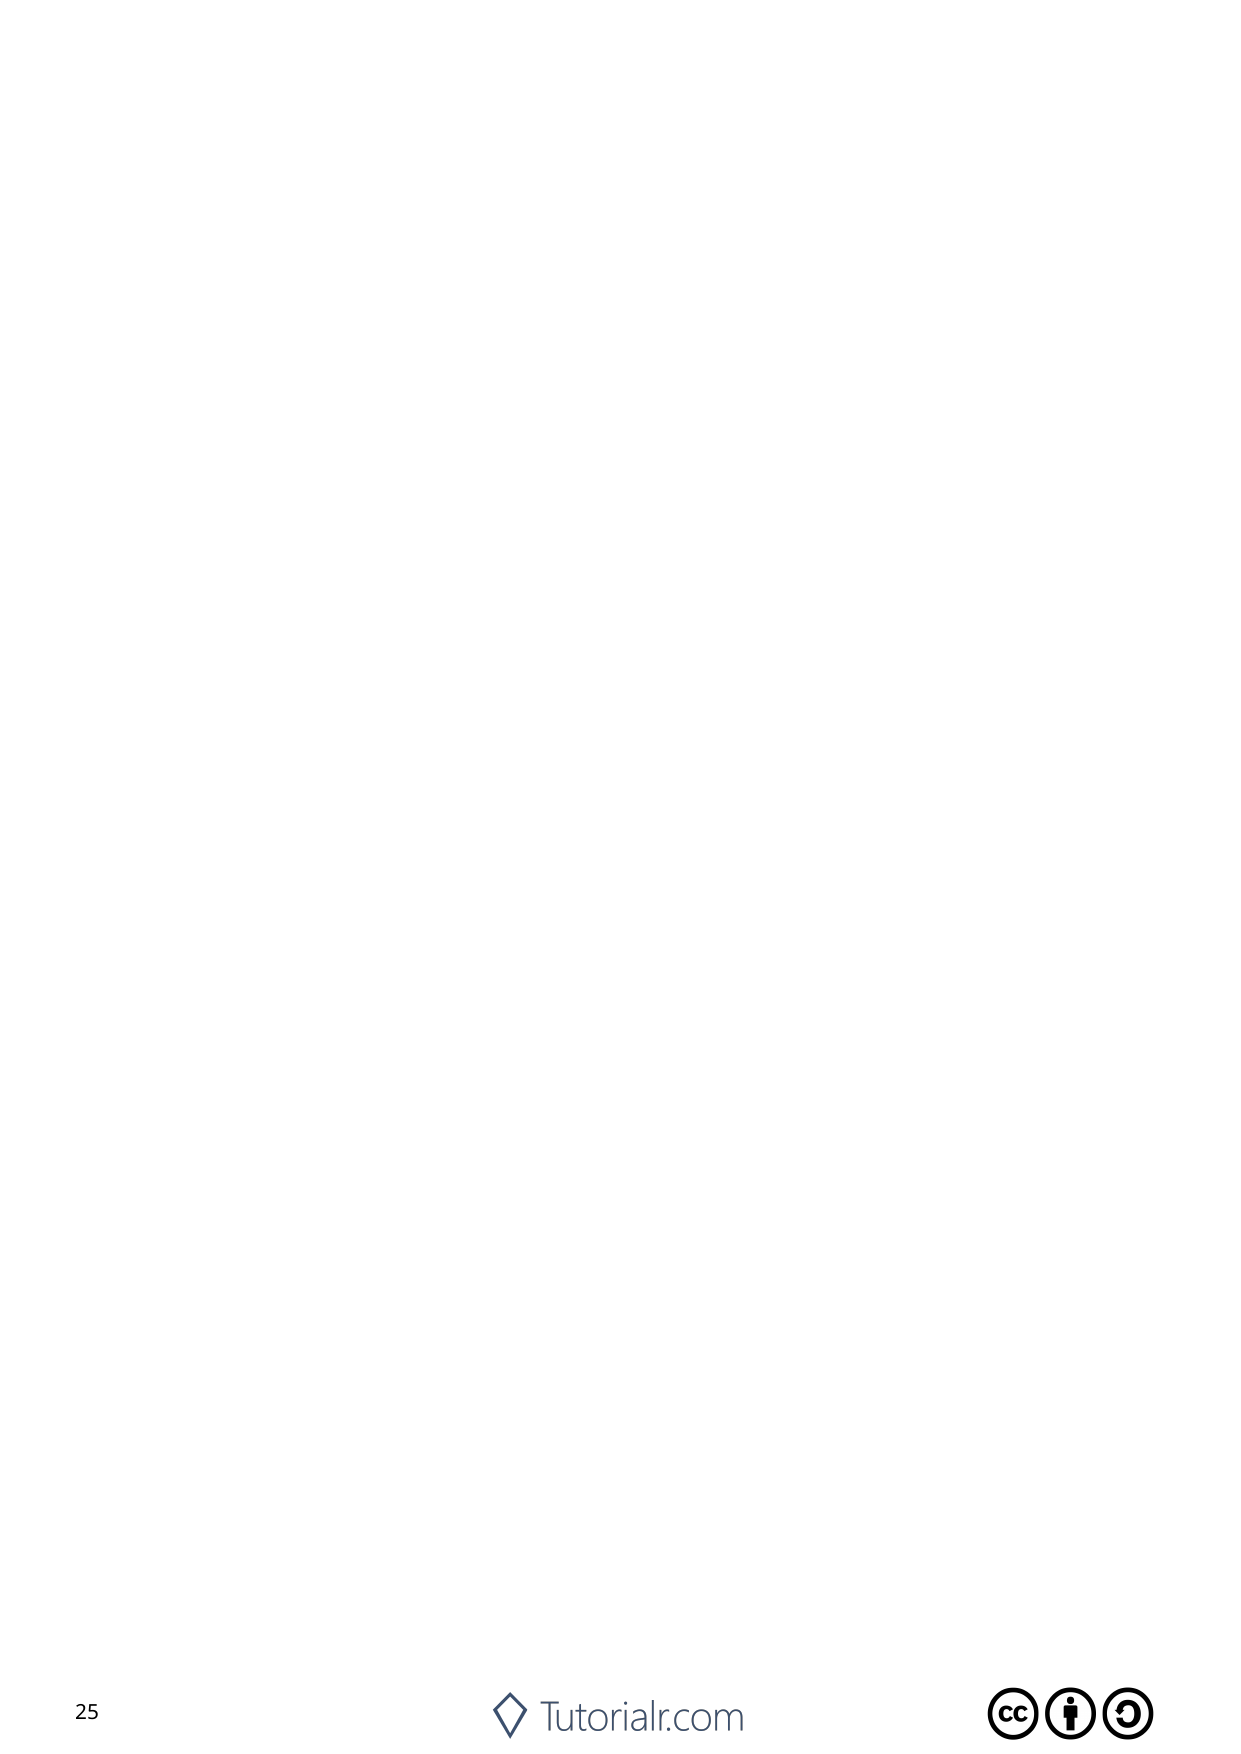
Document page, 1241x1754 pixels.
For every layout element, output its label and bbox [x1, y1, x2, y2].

picture [487, 1692, 753, 1739]
picture [975, 1682, 1166, 1746]
